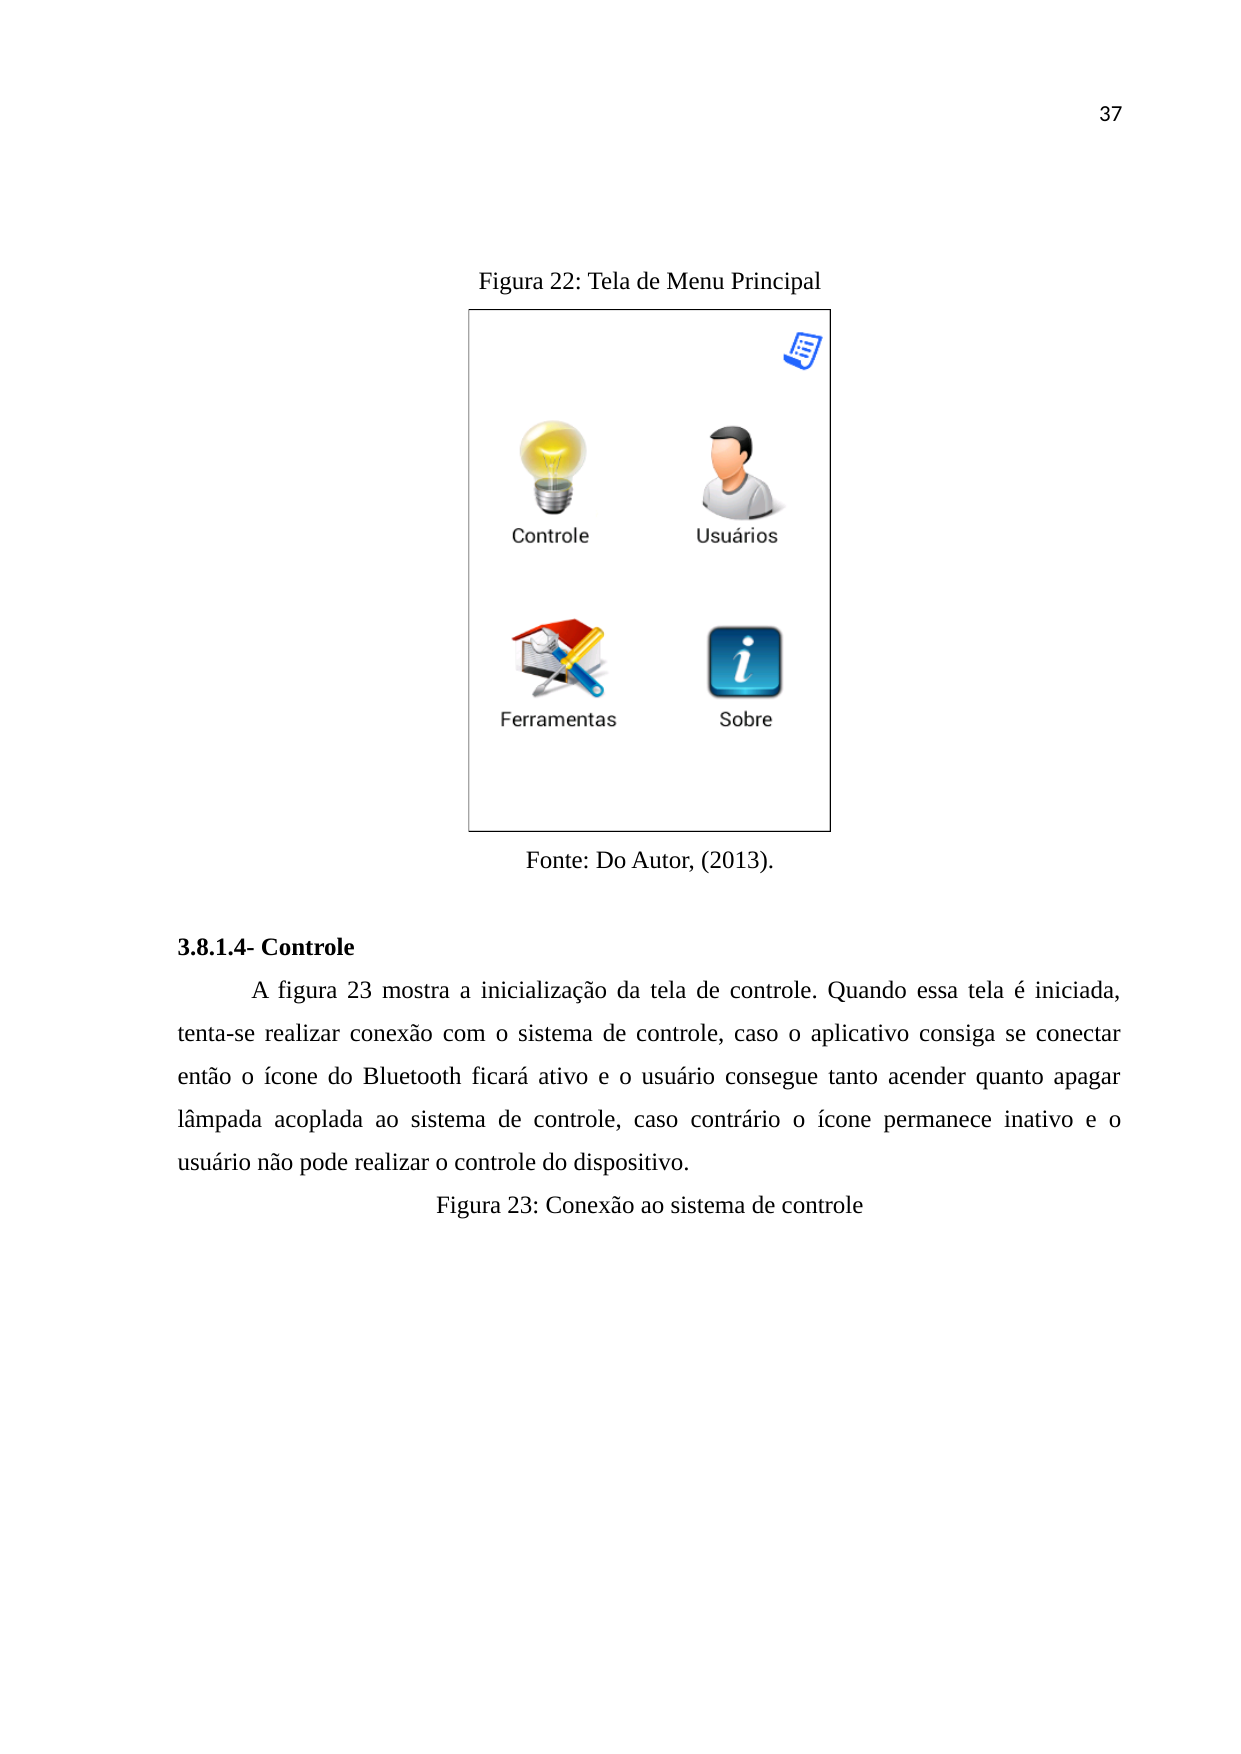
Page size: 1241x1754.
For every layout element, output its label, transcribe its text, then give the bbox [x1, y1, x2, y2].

text A figura 23 mostra a inicialização da tela de controle. Quando essa tela é iniciada, tenta-se realizar conexão com o sistema de controle, caso o aplicativo consiga se conectar então o ícone do Bluetooth ficará ativo e o usuário consegue tanto acender quanto apagar lâmpada acoplada ao sistema de controle, caso contrário o ícone permanece inativo e o usuário não pode realizar o controle do dispositivo. [177, 975, 1122, 1176]
text Figura 22: Tela de Menu Principal [177, 266, 1122, 295]
text Figura 23: Conexão ao sistema de controle [177, 1191, 1122, 1219]
text Fonte: Do Autor, (2013). [177, 846, 1122, 874]
text 3.8.1.4- Controle [177, 932, 1122, 961]
picture [468, 309, 831, 832]
